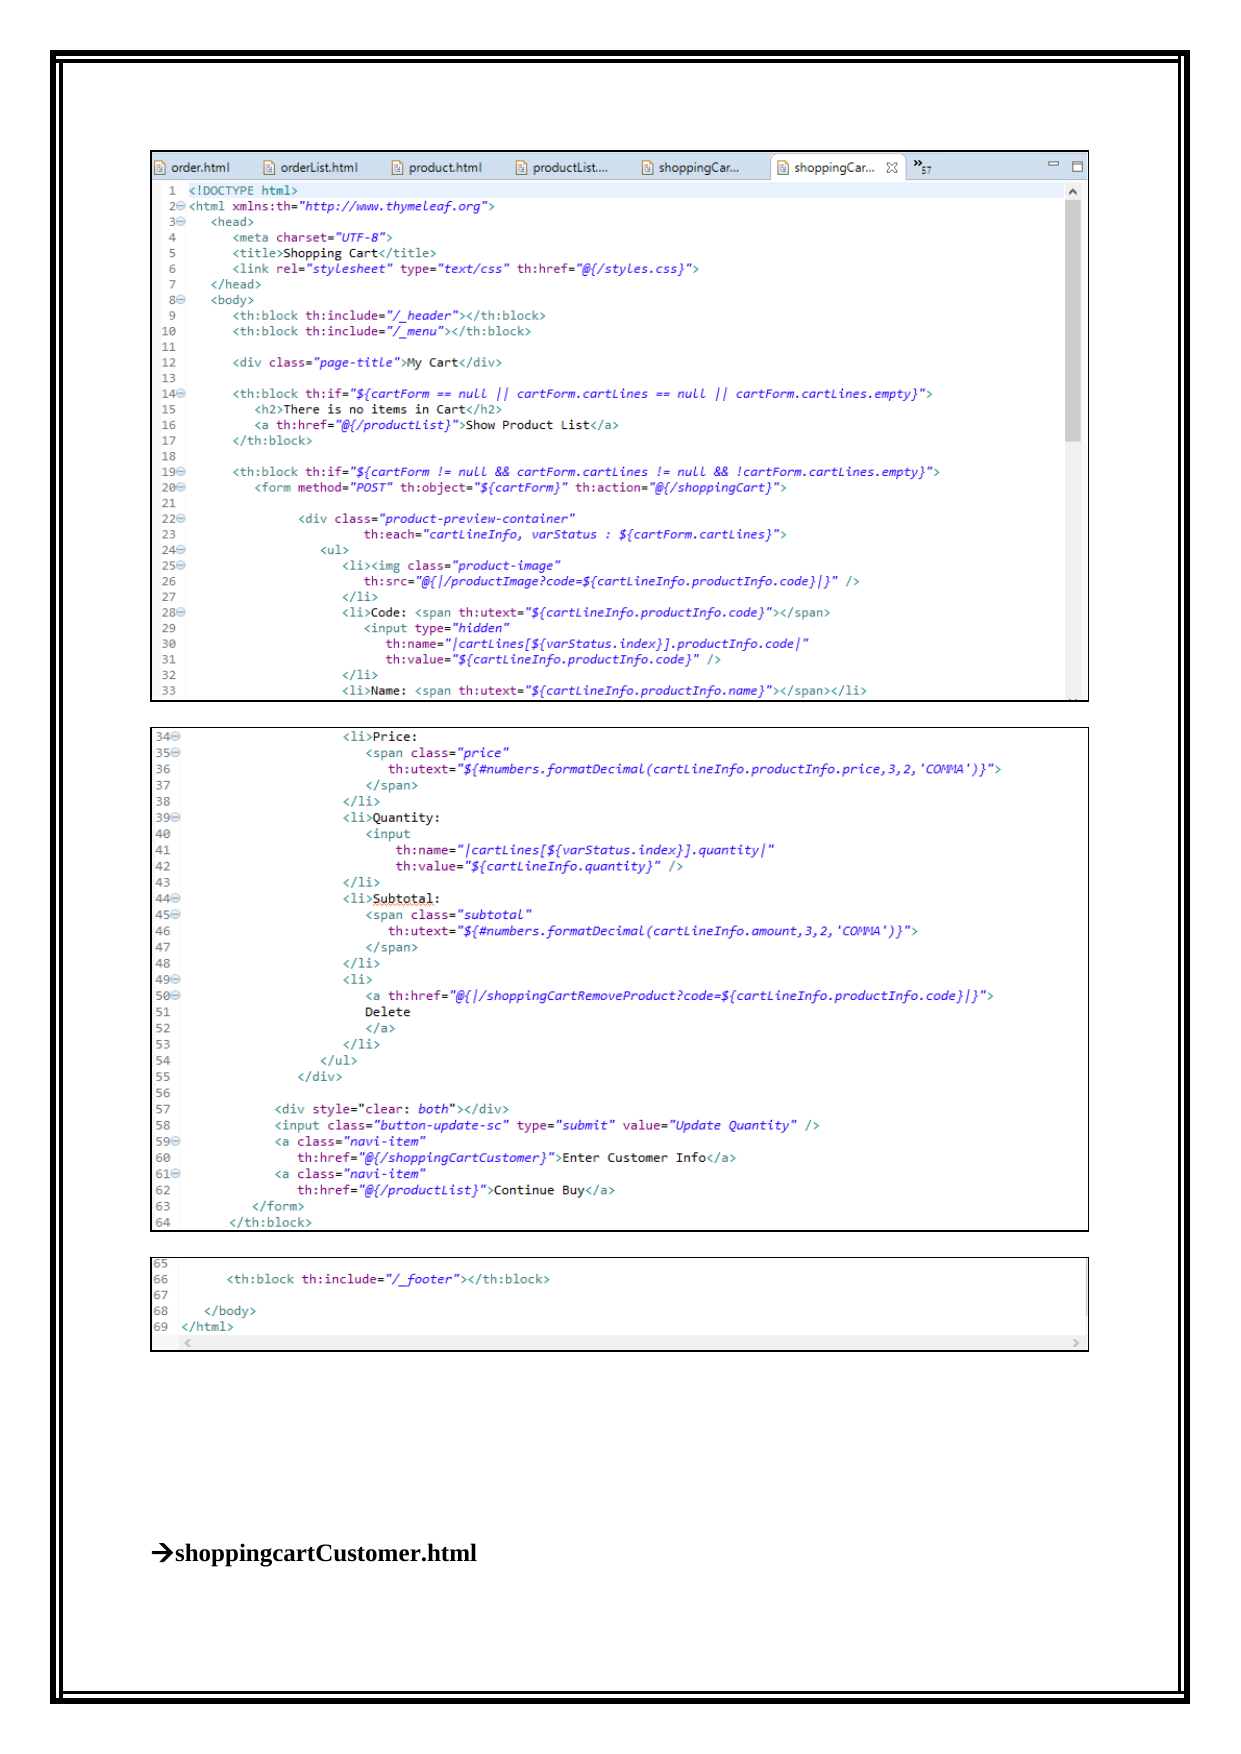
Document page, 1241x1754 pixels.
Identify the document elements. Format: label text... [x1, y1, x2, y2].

picture [152, 152, 1088, 700]
picture [152, 1258, 1088, 1350]
text shoppingcartCustomer.html [150, 1538, 1090, 1567]
picture [152, 728, 1088, 1230]
